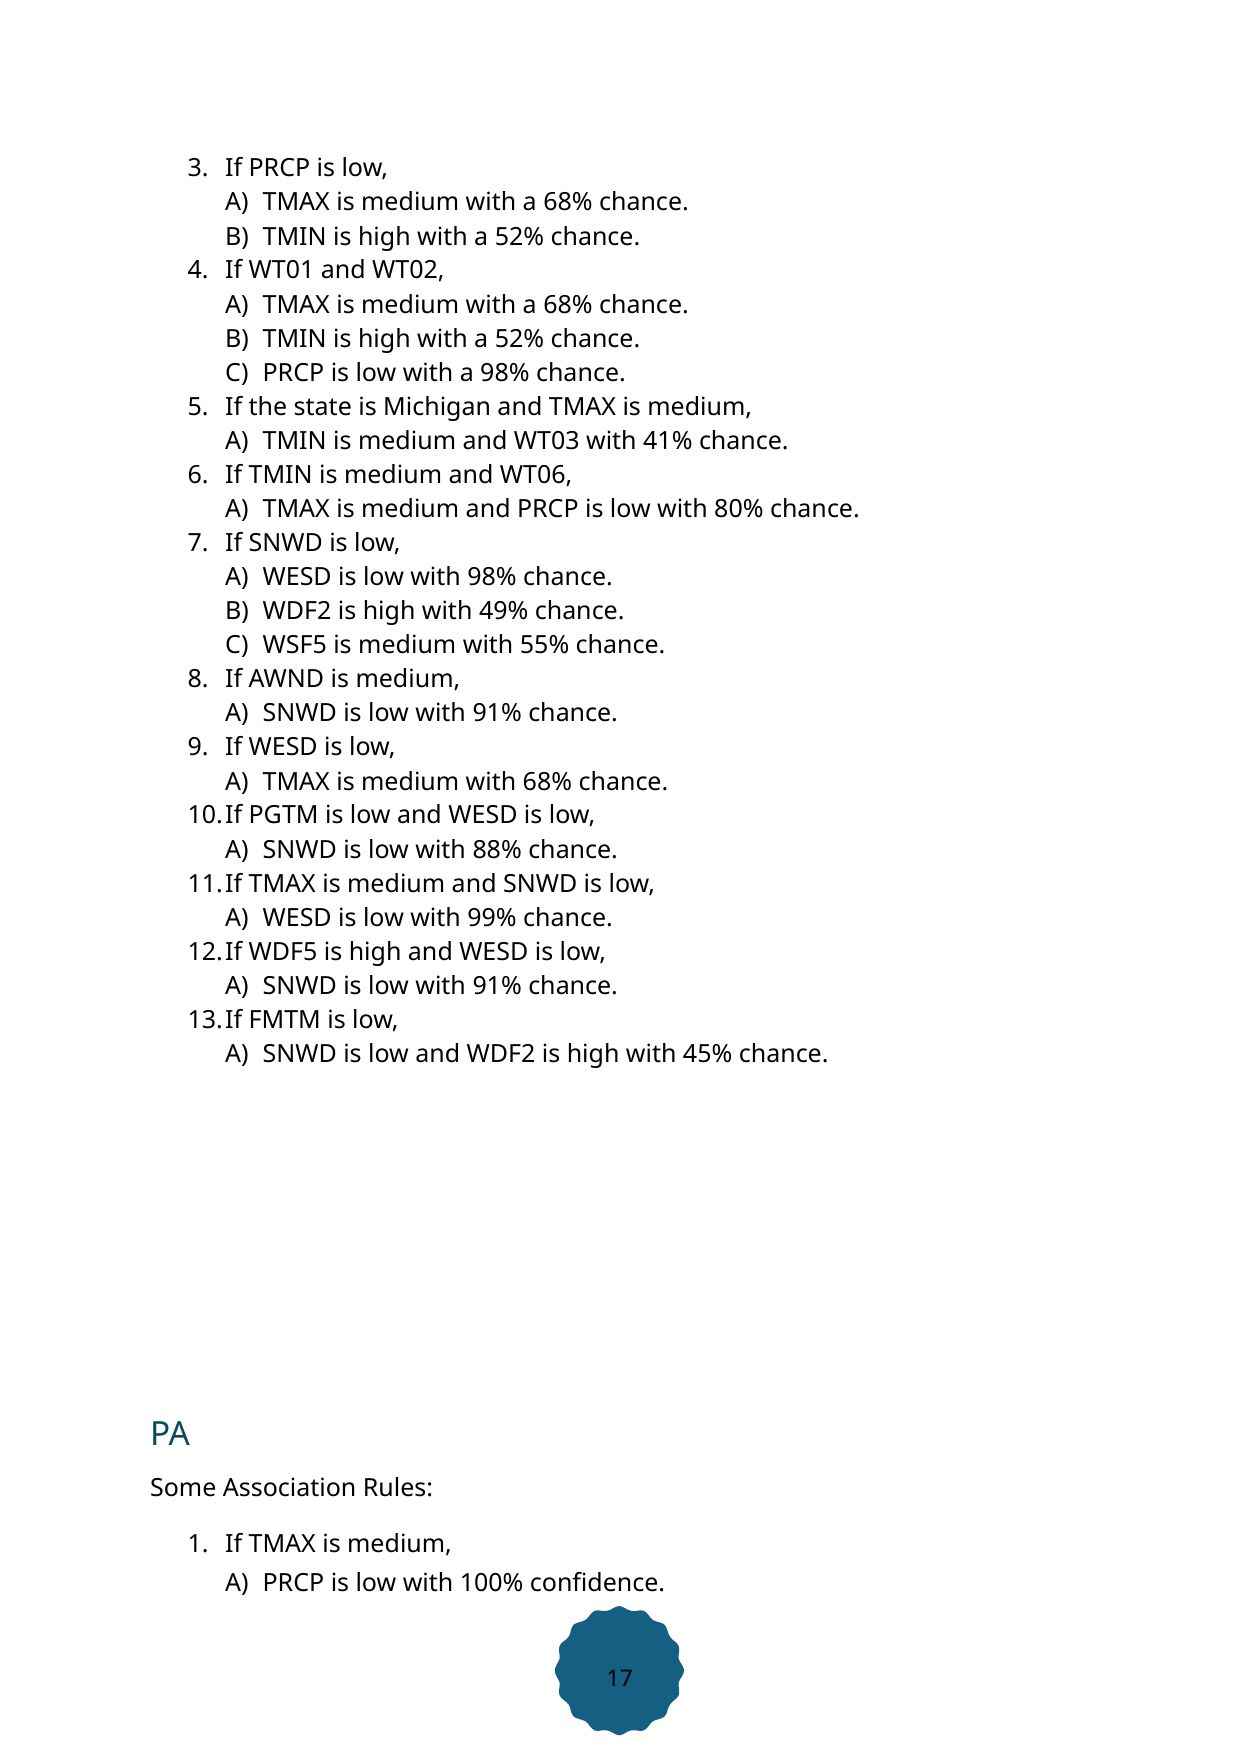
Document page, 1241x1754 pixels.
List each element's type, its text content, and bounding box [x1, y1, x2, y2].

list TMIN is high with a 52% chance. [225, 320, 1090, 354]
list If WT01 and WT02, [187, 252, 1090, 286]
list If PGTM is low and WESD is low, [187, 797, 1090, 831]
list If WDF5 is high and WESD is low, [187, 933, 1090, 967]
list TMAX is medium with a 68% chance. [225, 184, 1090, 218]
list TMIN is medium and WT03 with 41% chance. [225, 422, 1090, 457]
list If TMAX is medium, [187, 1526, 1090, 1560]
list SNWD is low with 88% chance. [225, 831, 1090, 865]
list TMAX is medium and PRCP is low with 80% chance. [225, 491, 1090, 525]
list WESD is low with 99% chance. [225, 899, 1090, 933]
list If TMIN is medium and WT06, [187, 457, 1090, 491]
list TMIN is high with a 52% chance. [225, 218, 1090, 252]
list SNWD is low with 91% chance. [225, 695, 1090, 729]
list TMAX is medium with 68% chance. [225, 763, 1090, 797]
subtitle PA [150, 1409, 1090, 1455]
list If FMTM is low, [187, 1002, 1090, 1036]
list TMAX is medium with a 68% chance. [225, 286, 1090, 320]
list PRCP is low with a 98% chance. [225, 354, 1090, 388]
list If WESD is low, [187, 729, 1090, 763]
list If the state is Michigan and TMAX is medium, [187, 388, 1090, 422]
list WSF5 is medium with 55% chance. [225, 627, 1090, 661]
list If TMAX is medium and SNWD is low, [187, 865, 1090, 899]
list WDF2 is high with 49% chance. [225, 593, 1090, 627]
list If PRCP is low, [187, 150, 1090, 184]
text Some Association Rules: [150, 1470, 1090, 1504]
list SNWD is low with 91% chance. [225, 967, 1090, 1002]
list If SNWD is low, [187, 525, 1090, 559]
list SNWD is low and WDF2 is high with 45% chance. [225, 1036, 1090, 1070]
list If AWND is medium, [187, 661, 1090, 695]
list PRCP is low with 100% confidence. [225, 1565, 1090, 1599]
list WESD is low with 98% chance. [225, 559, 1090, 593]
